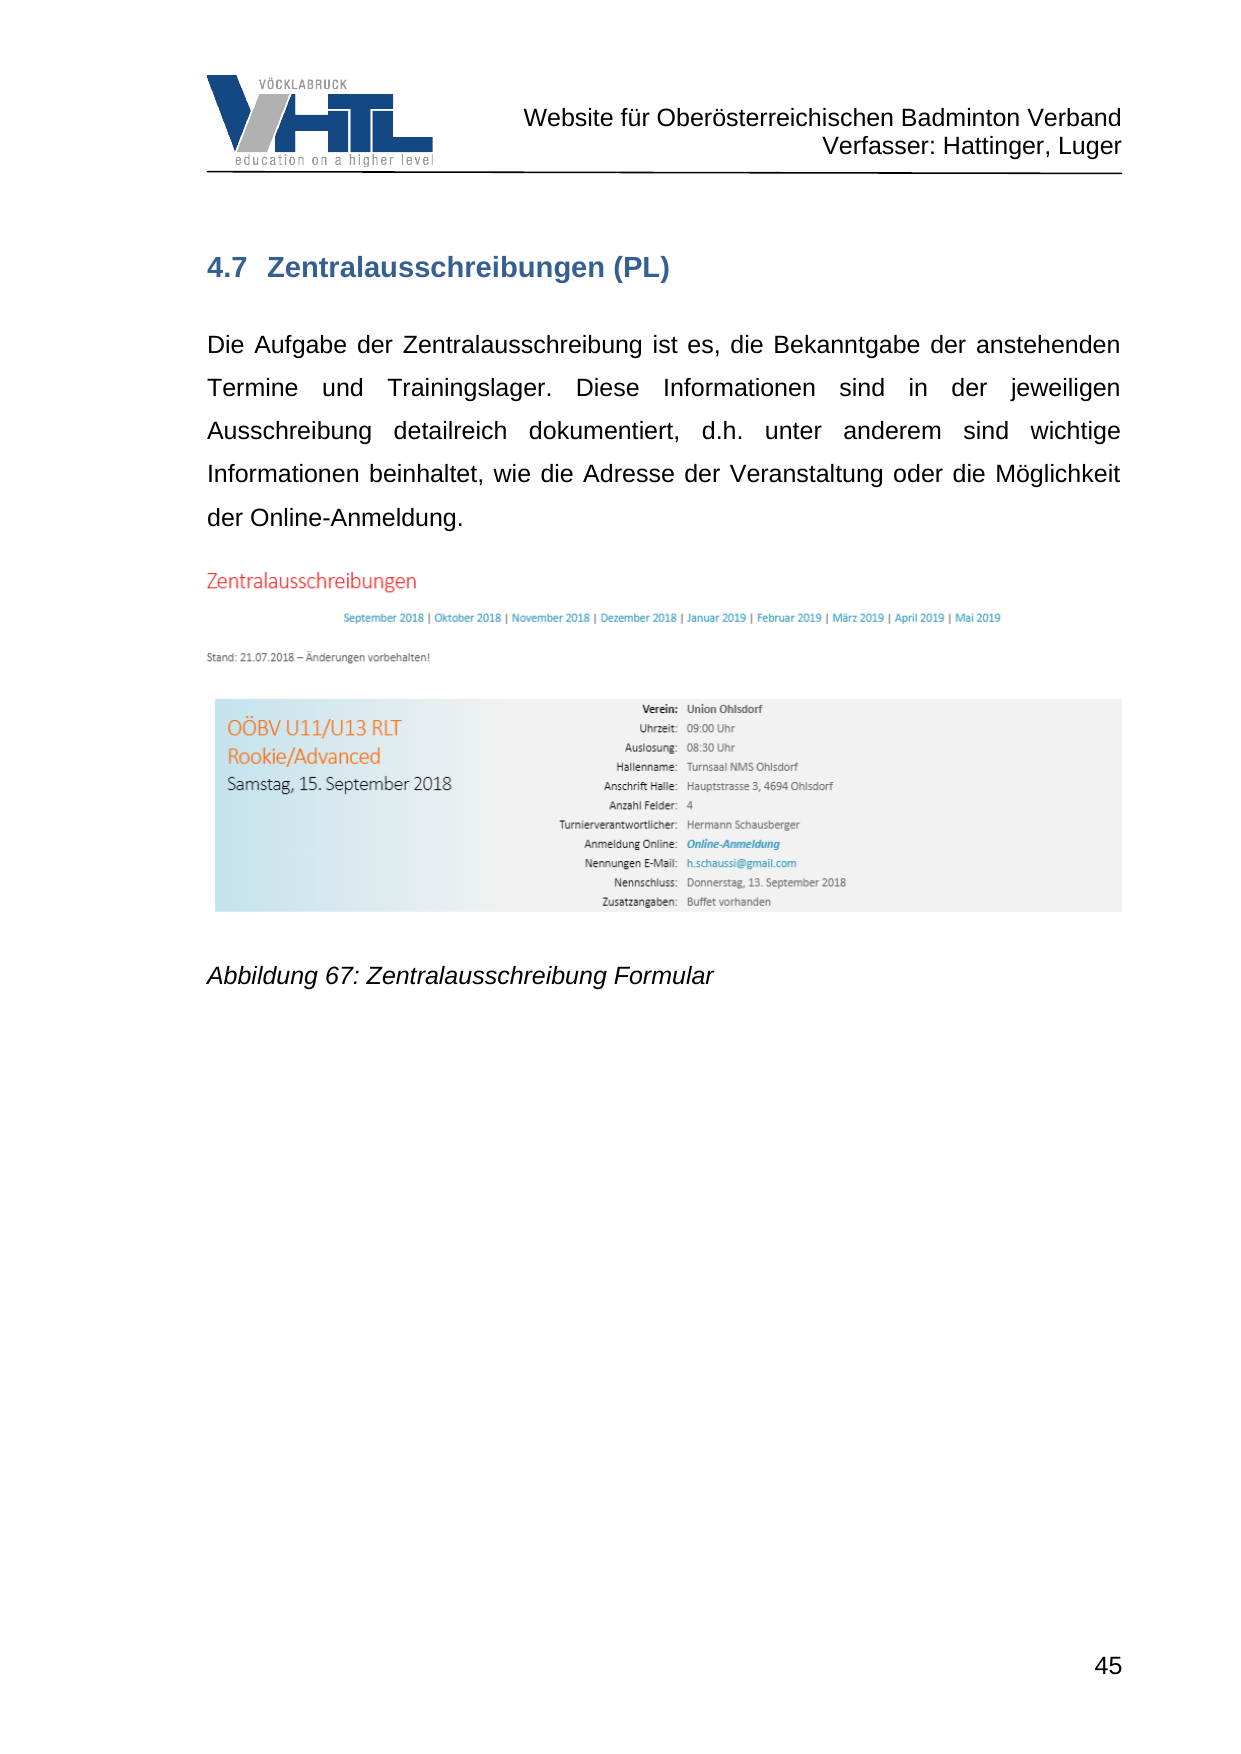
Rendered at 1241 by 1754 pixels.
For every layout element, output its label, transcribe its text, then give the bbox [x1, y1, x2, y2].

subtitle Zentralausschreibungen (PL) [207, 251, 1122, 284]
text Abbildung 67: Zentralausschreibung Formular [207, 961, 1122, 990]
picture [206, 566, 1123, 926]
text Die Aufgabe der Zentralausschreibung ist es, die Bekanntgabe der anstehenden Termine und Trainingslager. Diese Informationen sind in der jeweiligen Ausschreibung detailreich dokumentiert, d.h. unter anderem sind wichtige Informationen beinhaltet, wie die Adresse der Veranstaltung oder die Möglichkeit der Online-Anmeldung. [207, 330, 1122, 531]
picture [206, 75, 433, 167]
